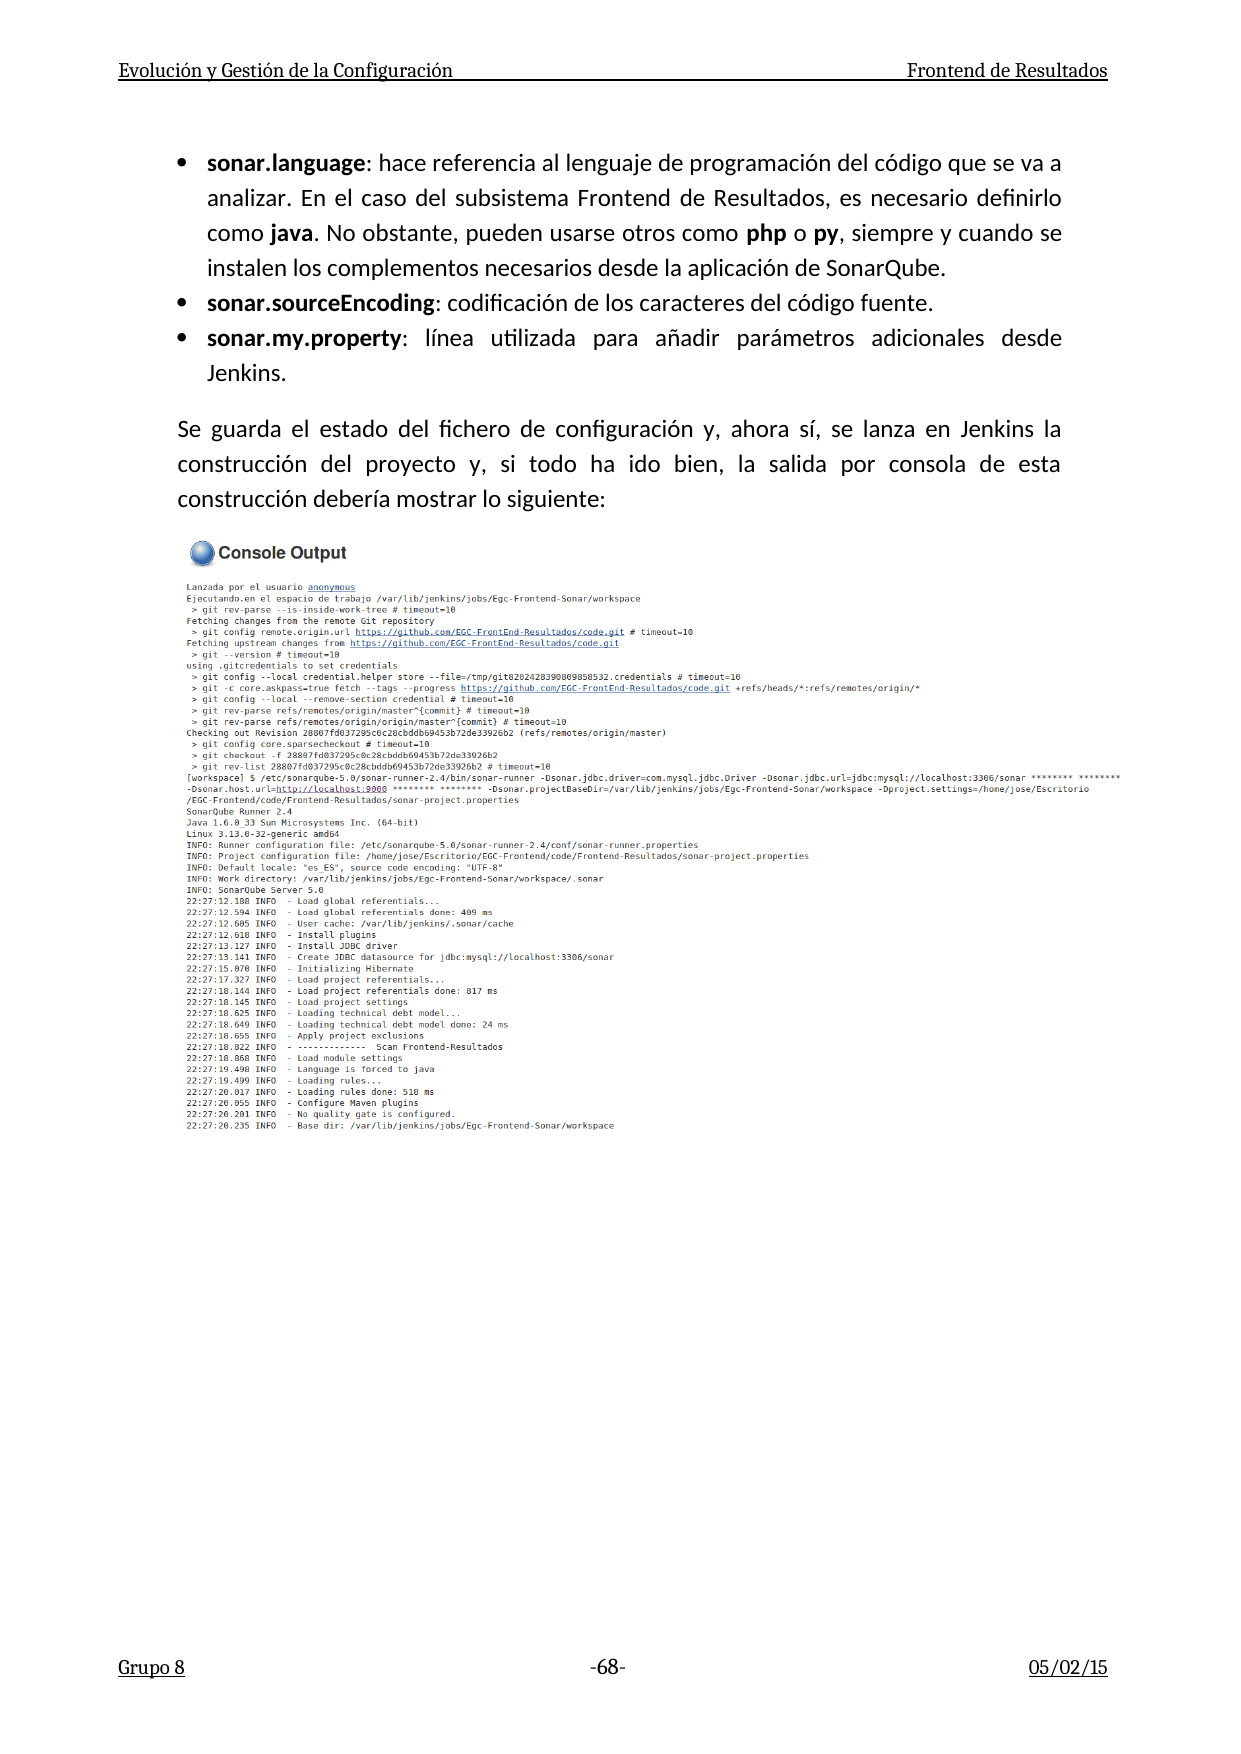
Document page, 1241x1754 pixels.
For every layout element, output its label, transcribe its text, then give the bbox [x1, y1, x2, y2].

picture [177, 539, 1123, 1130]
list sonar.sourceEncoding: codificación de los caracteres del código fuente. [177, 288, 1063, 318]
list sonar.my.property: línea utilizada para añadir parámetros adicionales desde Jenkins. [177, 323, 1063, 388]
list sonar.language: hace referencia al lenguaje de programación del código que se va a analizar. En el caso del subsistema Frontend de Resultados, es necesario definirlo como java. No obstante, pueden usarse otros como php o py, siempre y cuando se instalen los complementos necesarios desde la aplicación de SonarQube. [177, 148, 1063, 283]
text Se guarda el estado del fichero de configuración y, ahora sí, se lanza en Jenkins la construcción del proyecto y, si todo ha ido bien, la salida por consola de esta construcción debería mostrar lo siguiente: [177, 413, 1063, 514]
